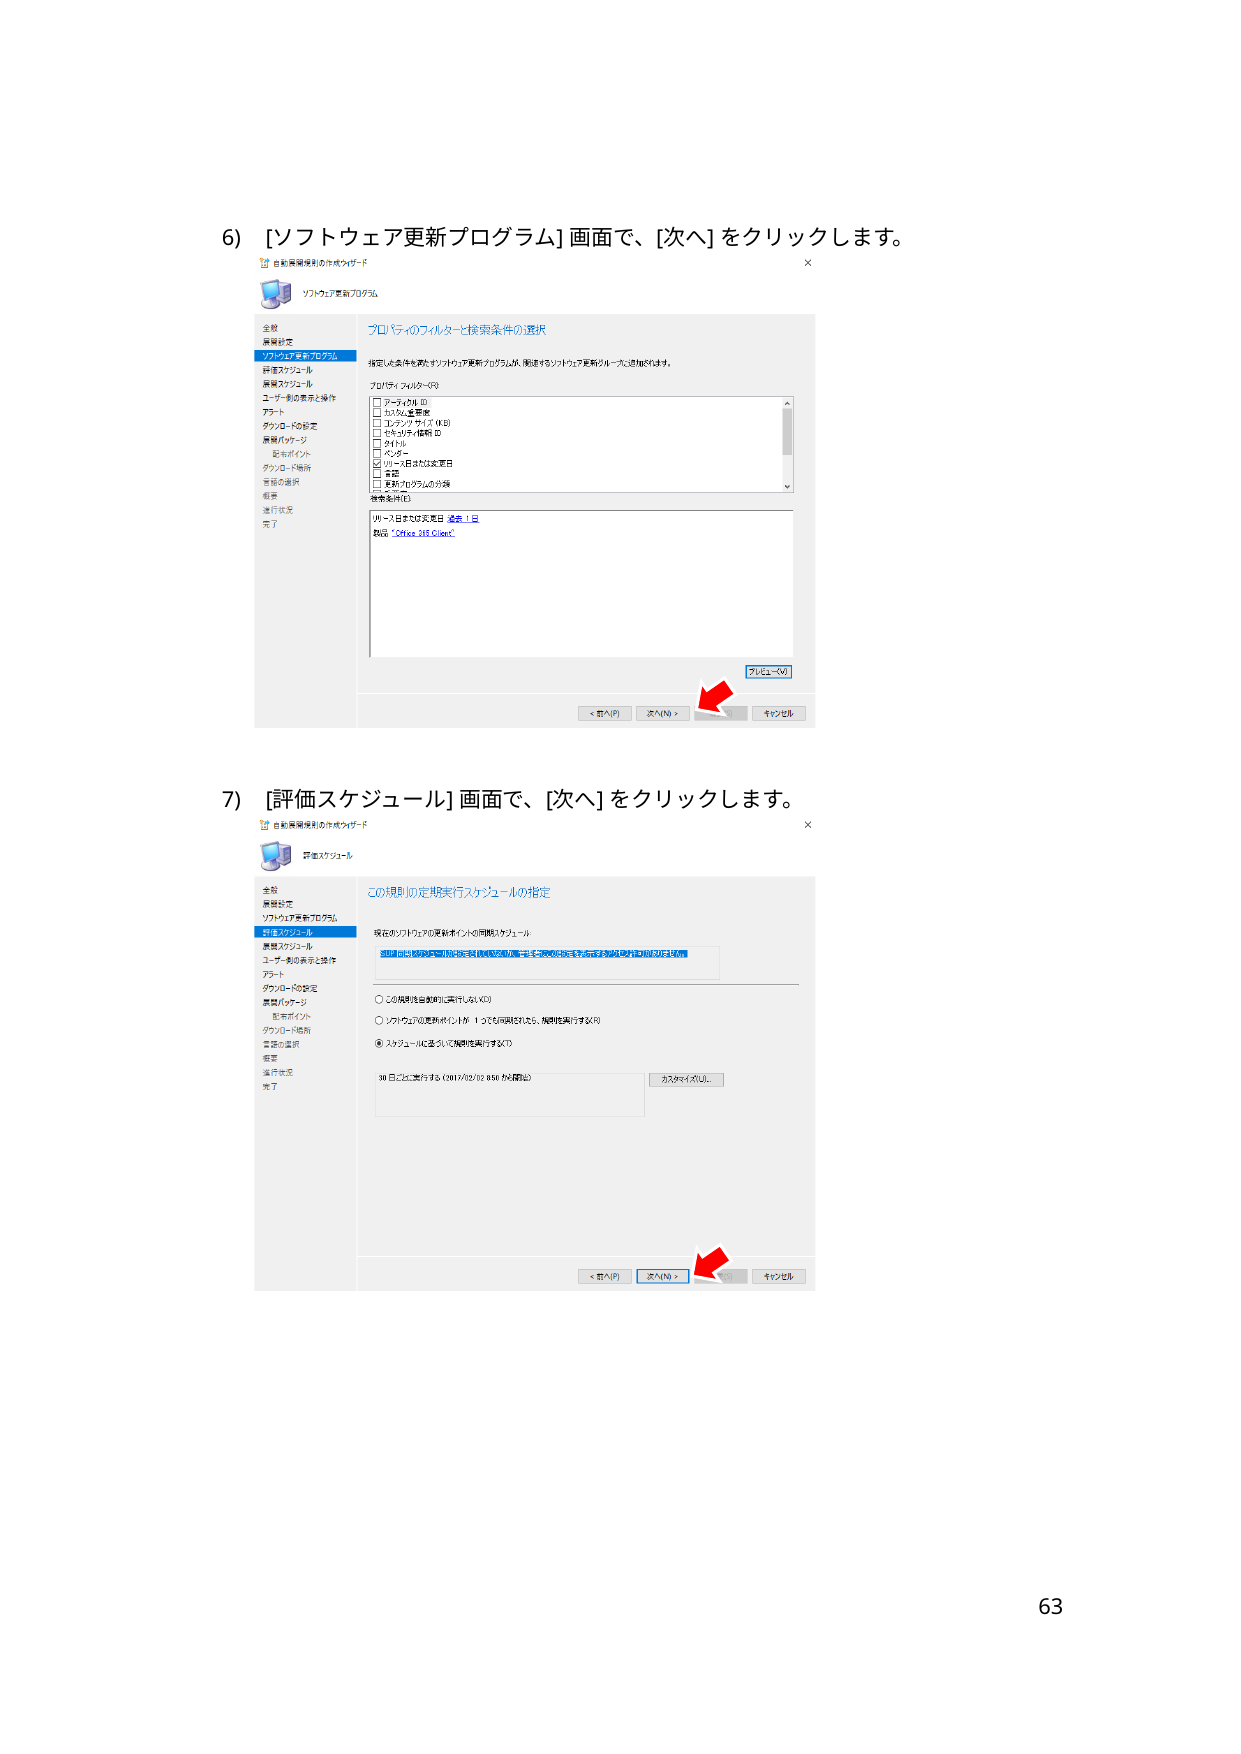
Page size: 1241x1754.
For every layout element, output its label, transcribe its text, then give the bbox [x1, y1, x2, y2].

picture [254, 816, 816, 1291]
picture [254, 254, 816, 728]
list [評価スケジュール] 画面で、[次へ] をクリックします。 [222, 779, 1063, 817]
list [ソフトウェア更新プログラム] 画面で、[次へ] をクリックします。 [222, 217, 1063, 254]
